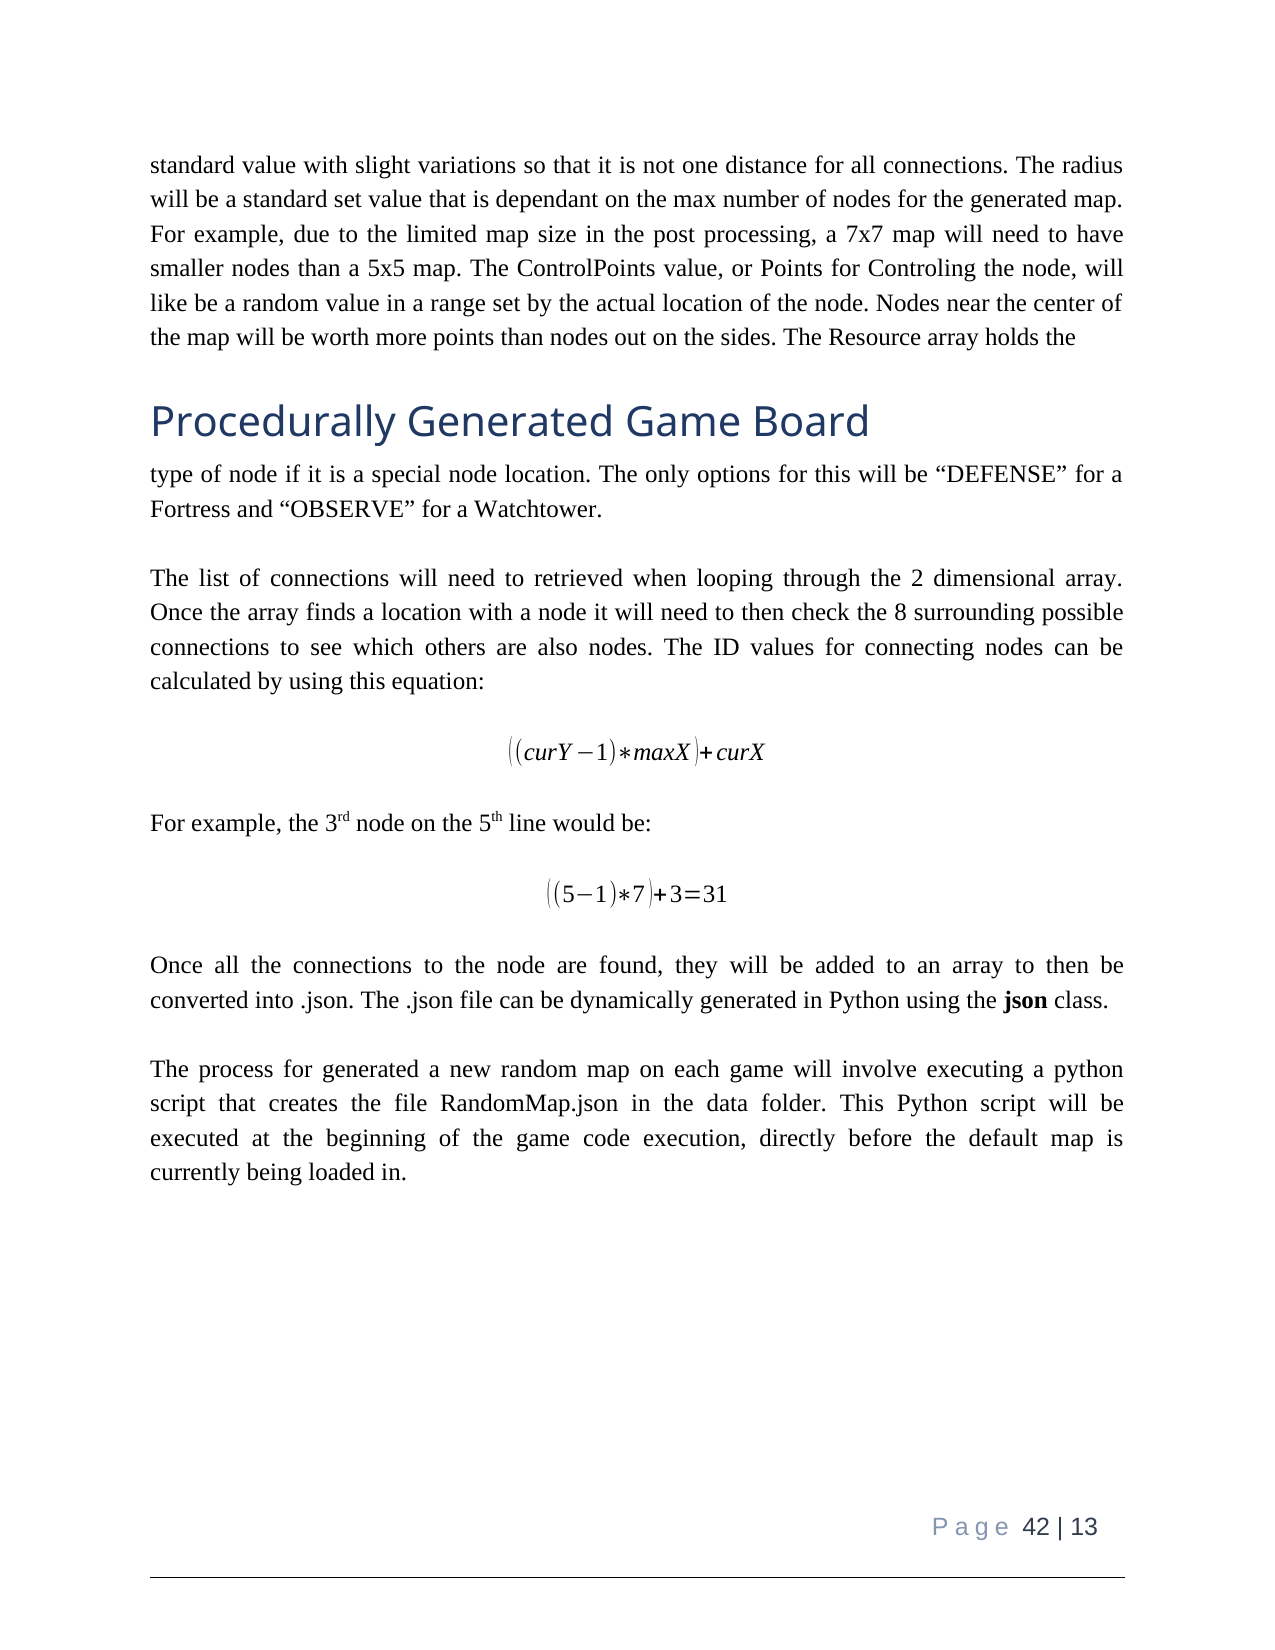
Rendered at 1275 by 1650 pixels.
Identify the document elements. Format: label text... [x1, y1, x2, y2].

text The process for generated a new random map on each game will involve executing a python script that creates the file RandomMap.json in the data folder. This Python script will be executed at the beginning of the game code execution, directly before the default map is currently being loaded in. [150, 1054, 1125, 1186]
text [150, 150, 1125, 351]
text type of node if it is a special node location. The only options for this will be “DEFENSE” for a Fortress and “OBSERVE” for a Watchtower. [150, 459, 1125, 523]
text For example, the 3rd node on the 5th line would be: [150, 808, 1125, 837]
text The list of connections will need to retrieved when looping through the 2 dimensional array. Once the array finds a location with a node it will need to then check the 8 surrounding possible connections to see which others are also nodes. The ID values for connecting nodes can be calculated by using this equation: [150, 563, 1125, 695]
text Once all the connections to the node are found, they will be added to an array to then be converted into .json. The .json file can be dynamically generated in Python using the json class. [150, 950, 1125, 1013]
text Procedurally Generated Game Board [150, 391, 1125, 448]
